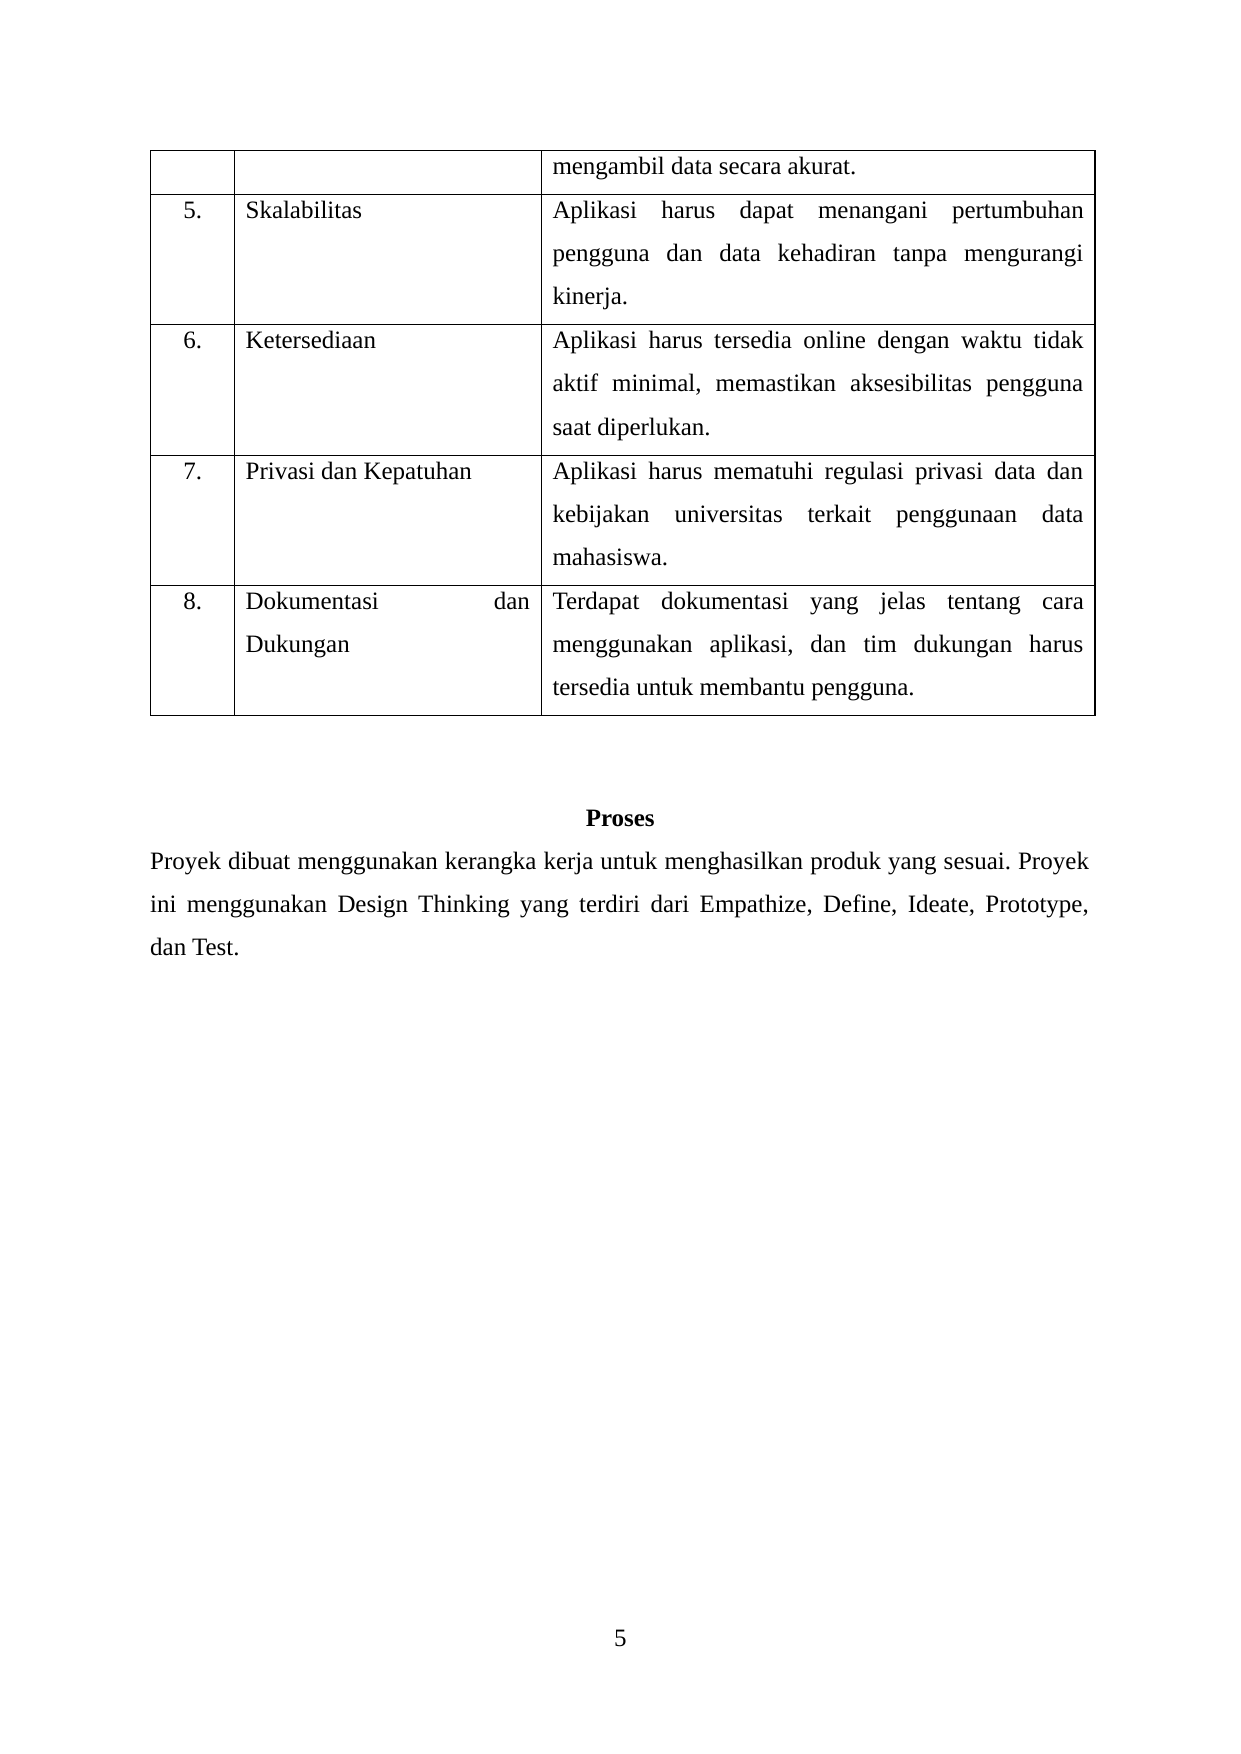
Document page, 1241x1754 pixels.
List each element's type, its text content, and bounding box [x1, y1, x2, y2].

table_cell 5. [151, 195, 234, 324]
table_cell 4. [151, 151, 234, 194]
table_cell Aplikasi harus mematuhi regulasi privasi data dan kebijakan universitas terkait penggunaan data mahasiswa. [542, 456, 1094, 585]
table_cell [235, 151, 541, 194]
table_cell 6. [151, 325, 234, 455]
table_cell Privasi dan Kepatuhan [235, 456, 541, 585]
text Proyek dibuat menggunakan kerangka kerja untuk menghasilkan produk yang sesuai. Proyek ini menggunakan Design Thinking yang terdiri dari Empathize, Define, Ideate, Prototype, dan Test. [150, 846, 1090, 961]
table_cell Aplikasi harus tersedia online dengan waktu tidak aktif minimal, memastikan aksesibilitas pengguna saat diperlukan. [542, 325, 1094, 455]
table_cell Aplikasi harus dapat menangani pertumbuhan pengguna dan data kehadiran tanpa mengurangi kinerja. [542, 195, 1094, 324]
table_cell Terdapat dokumentasi yang jelas tentang cara menggunakan aplikasi, dan tim dukungan harus tersedia untuk membantu pengguna. [542, 586, 1094, 715]
table_cell Ketersediaan [235, 325, 541, 455]
table_cell 7. [151, 456, 234, 585]
table_cell 8. [151, 586, 234, 715]
table_cell Dokumentasi dan Dukungan [235, 586, 541, 715]
subtitle Proses [150, 803, 1090, 831]
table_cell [542, 151, 1094, 194]
table_cell Skalabilitas [235, 195, 541, 324]
